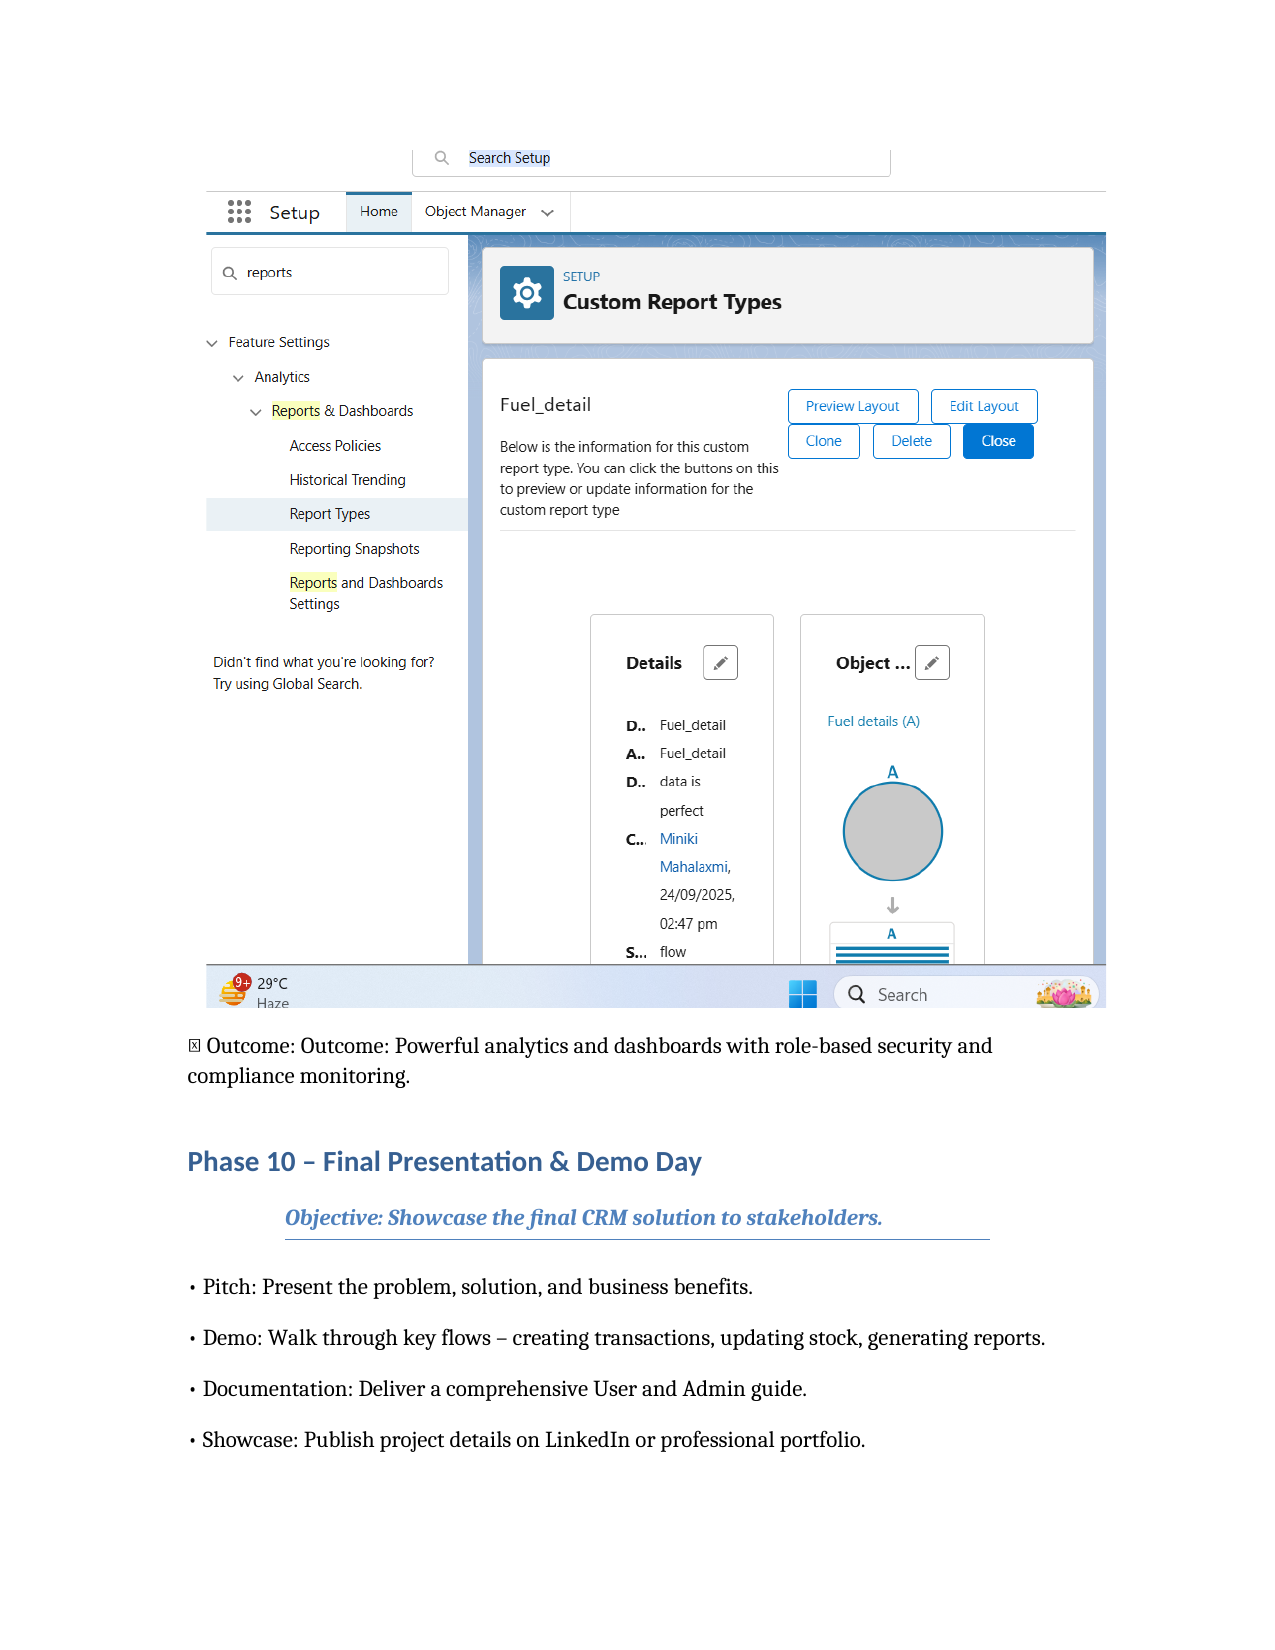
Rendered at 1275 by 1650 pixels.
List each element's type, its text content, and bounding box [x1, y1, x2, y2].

text • Showcase: Publish project details on LinkedIn or professional portfolio. [187, 1427, 1087, 1453]
text • Pitch: Present the problem, solution, and business benefits. [187, 1273, 1087, 1300]
text ✅ Outcome: Outcome: Powerful analytics and dashboards with role-based security and compliance monitoring. [187, 1032, 1087, 1089]
text • Documentation: Deliver a comprehensive User and Admin guide. [187, 1376, 1087, 1402]
subtitle Phase 10 – Final Presentation & Demo Day [187, 1143, 1087, 1178]
text Objective: Showcase the final CRM solution to stakeholders. [285, 1205, 990, 1239]
text • Demo: Walk through key flows – creating transactions, updating stock, generating reports. [187, 1324, 1087, 1351]
